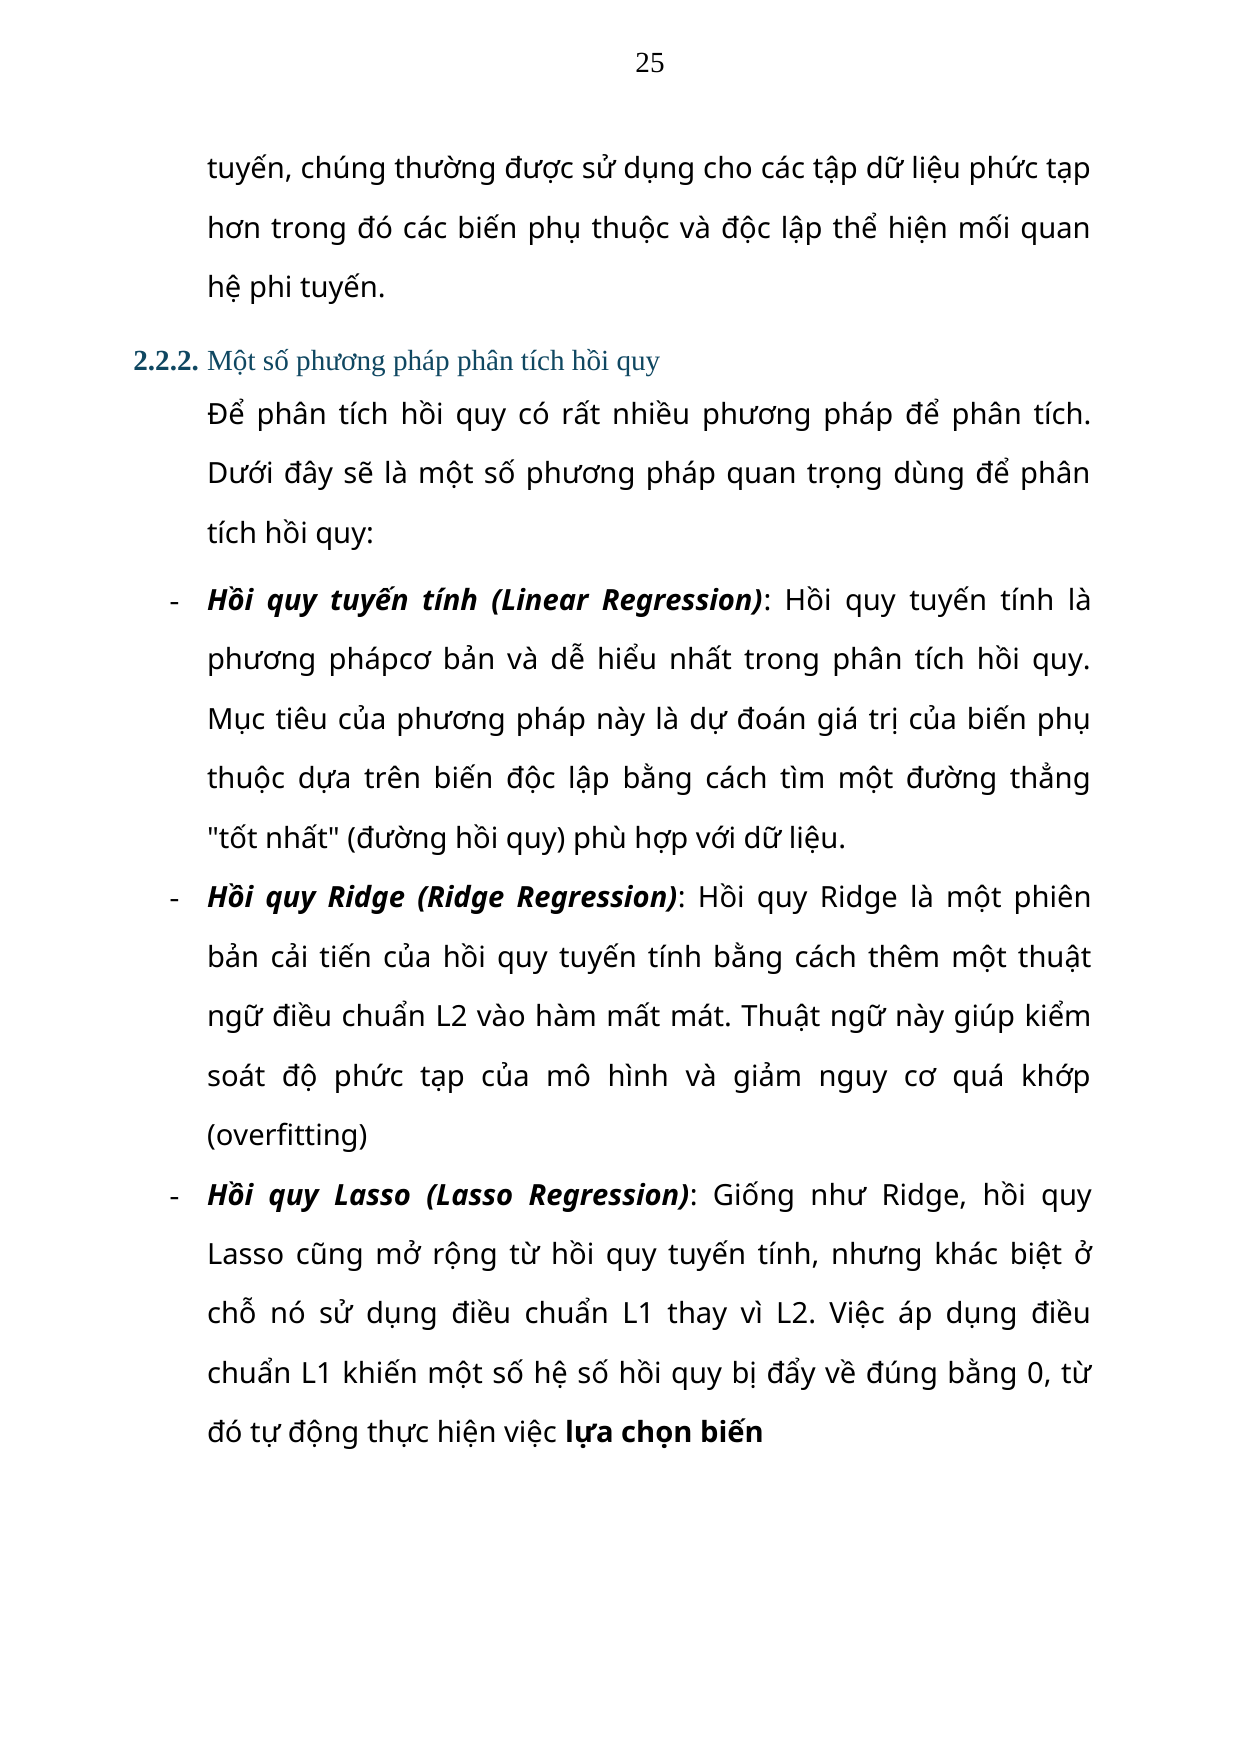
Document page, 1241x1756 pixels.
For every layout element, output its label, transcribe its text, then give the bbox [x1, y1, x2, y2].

text Để phân tích hồi quy có rất nhiều phương pháp để phân tích. Dưới đây sẽ là một số phương pháp quan trọng dùng để phân tích hồi quy: [207, 393, 1092, 552]
list Hồi quy Lasso (Lasso Regression): Giống như Ridge, hồi quy Lasso cũng mở rộng từ hồi quy tuyến tính, nhưng khác biệt ở chỗ nó sử dụng điều chuẩn L1 thay vì L2. Việc áp dụng điều chuẩn L1 khiến một số hệ số hồi quy bị đẩy về đúng bằng 0, từ đó tự động thực hiện việc lựa chọn biến [169, 1174, 1092, 1451]
list Hồi quy Ridge (Ridge Regression): Hồi quy Ridge là một phiên bản cải tiến của hồi quy tuyến tính bằng cách thêm một thuật ngữ điều chuẩn L2 vào hàm mất mát. Thuật ngữ này giúp kiểm soát độ phức tạp của mô hình và giảm nguy cơ quá khớp (overfitting) [169, 876, 1092, 1154]
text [207, 148, 1092, 306]
subtitle Một số phương pháp phân tích hồi quy [133, 343, 1092, 376]
list Hồi quy tuyến tính (Linear Regression): Hồi quy tuyến tính là phương phápcơ bản và dễ hiểu nhất trong phân tích hồi quy. Mục tiêu của phương pháp này là dự đoán giá trị của biến phụ thuộc dựa trên biến độc lập bằng cách tìm một đường thẳng "tốt nhất" (đường hồi quy) phù hợp với dữ liệu. [169, 579, 1092, 857]
